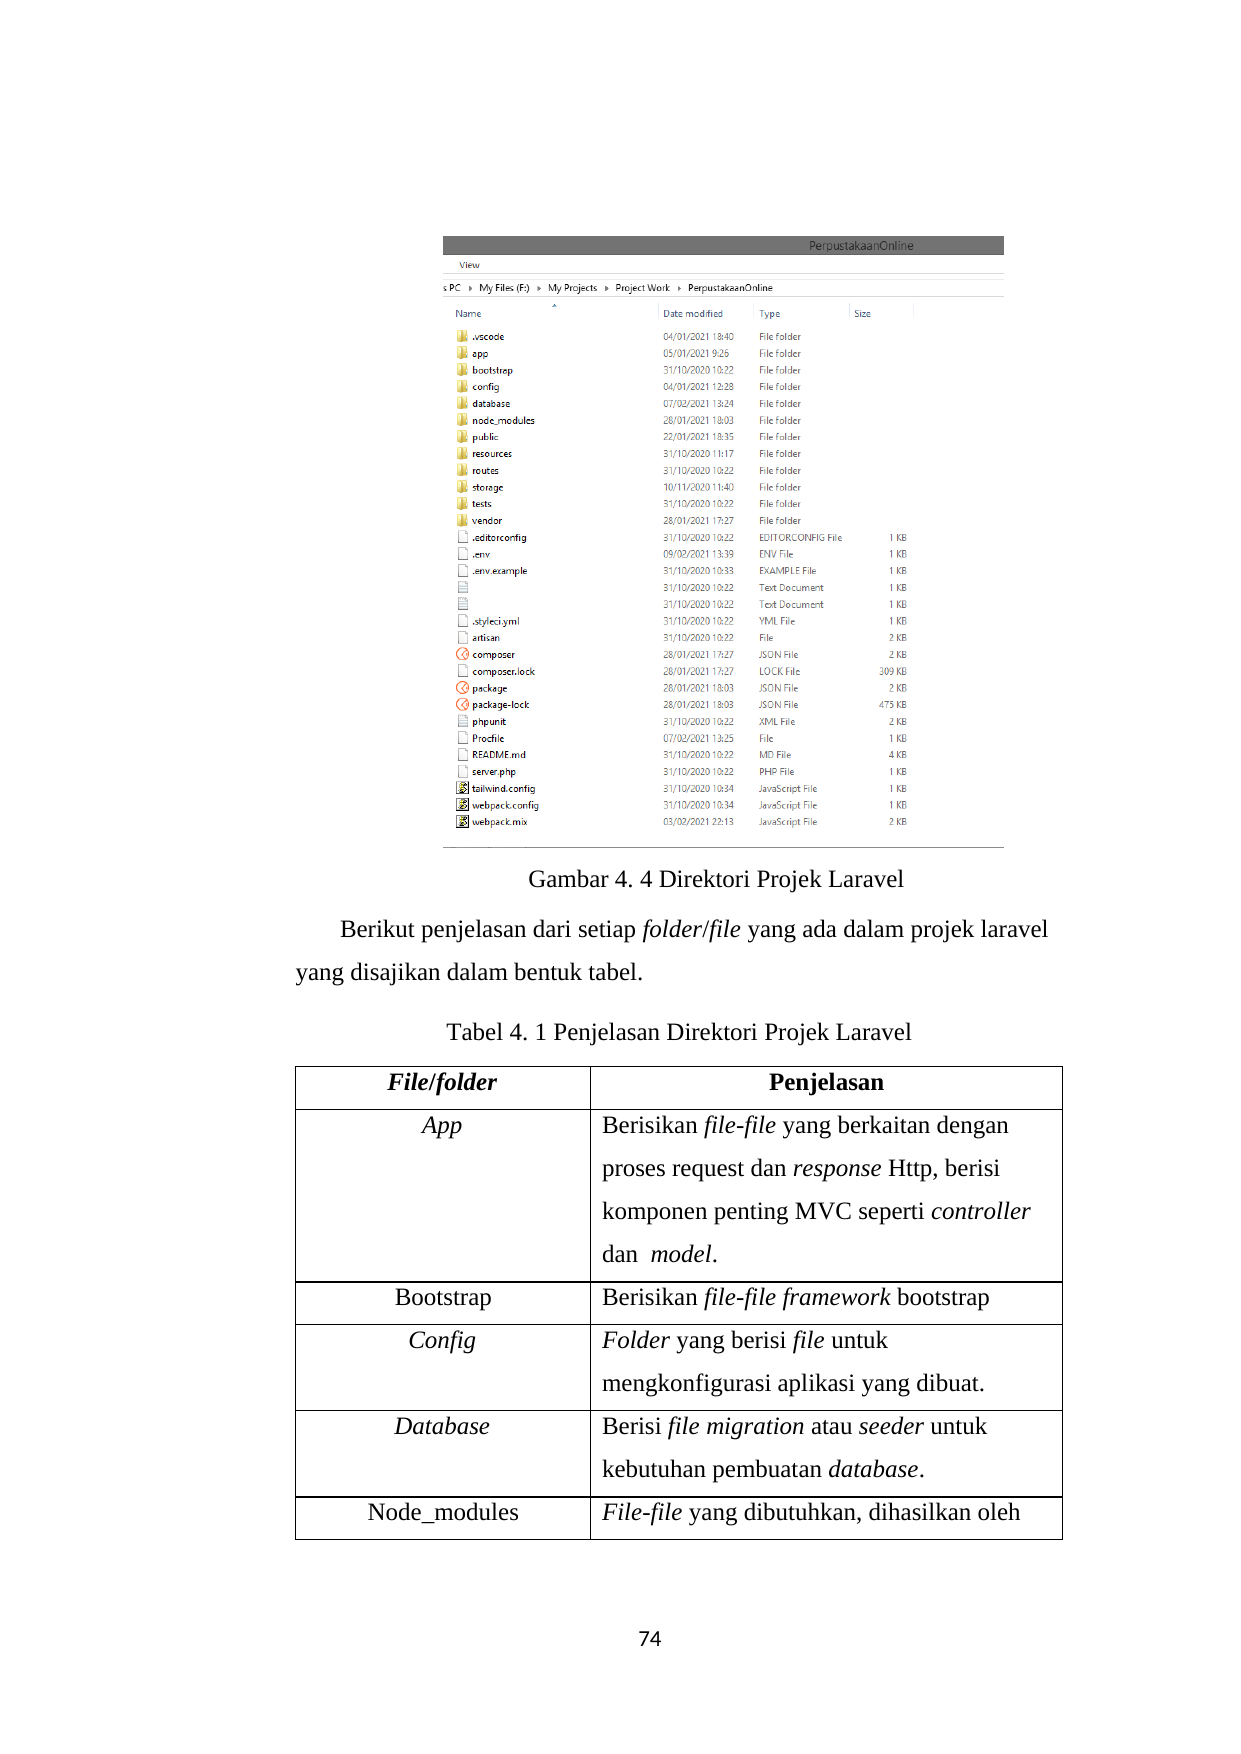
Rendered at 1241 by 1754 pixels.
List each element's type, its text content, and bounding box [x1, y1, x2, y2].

list Berikut penjelasan dari setiap folder/file yang ada dalam projek laravel yang disajikan dalam bentuk tabel. [295, 914, 1063, 986]
table_cell Config [296, 1325, 590, 1410]
table_cell App [296, 1110, 590, 1281]
text Gambar 4. 4 Direktori Projek Laravel [236, 864, 1063, 893]
text Tabel 4. 1 Penjelasan Direktori Projek Laravel [295, 1017, 1063, 1045]
table_cell Bootstrap [296, 1283, 590, 1324]
picture [443, 236, 1004, 848]
table_cell Berisikan file-file yang berkaitan dengan proses request dan response Http, berisi komponen penting MVC seperti controller dan model. [591, 1110, 1062, 1281]
table_cell Berisi file migration atau seeder untuk kebutuhan pembuatan database. [591, 1411, 1062, 1496]
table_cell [591, 1498, 1062, 1539]
table_cell Folder yang berisi file untuk mengkonfigurasi aplikasi yang dibuat. [591, 1325, 1062, 1410]
table_header File/folder [296, 1067, 590, 1109]
table_header Penjelasan [591, 1067, 1062, 1109]
table_cell Berisikan file-file framework bootstrap [591, 1283, 1062, 1324]
table_cell Database [296, 1411, 590, 1496]
table_cell Node_modules [296, 1498, 590, 1539]
